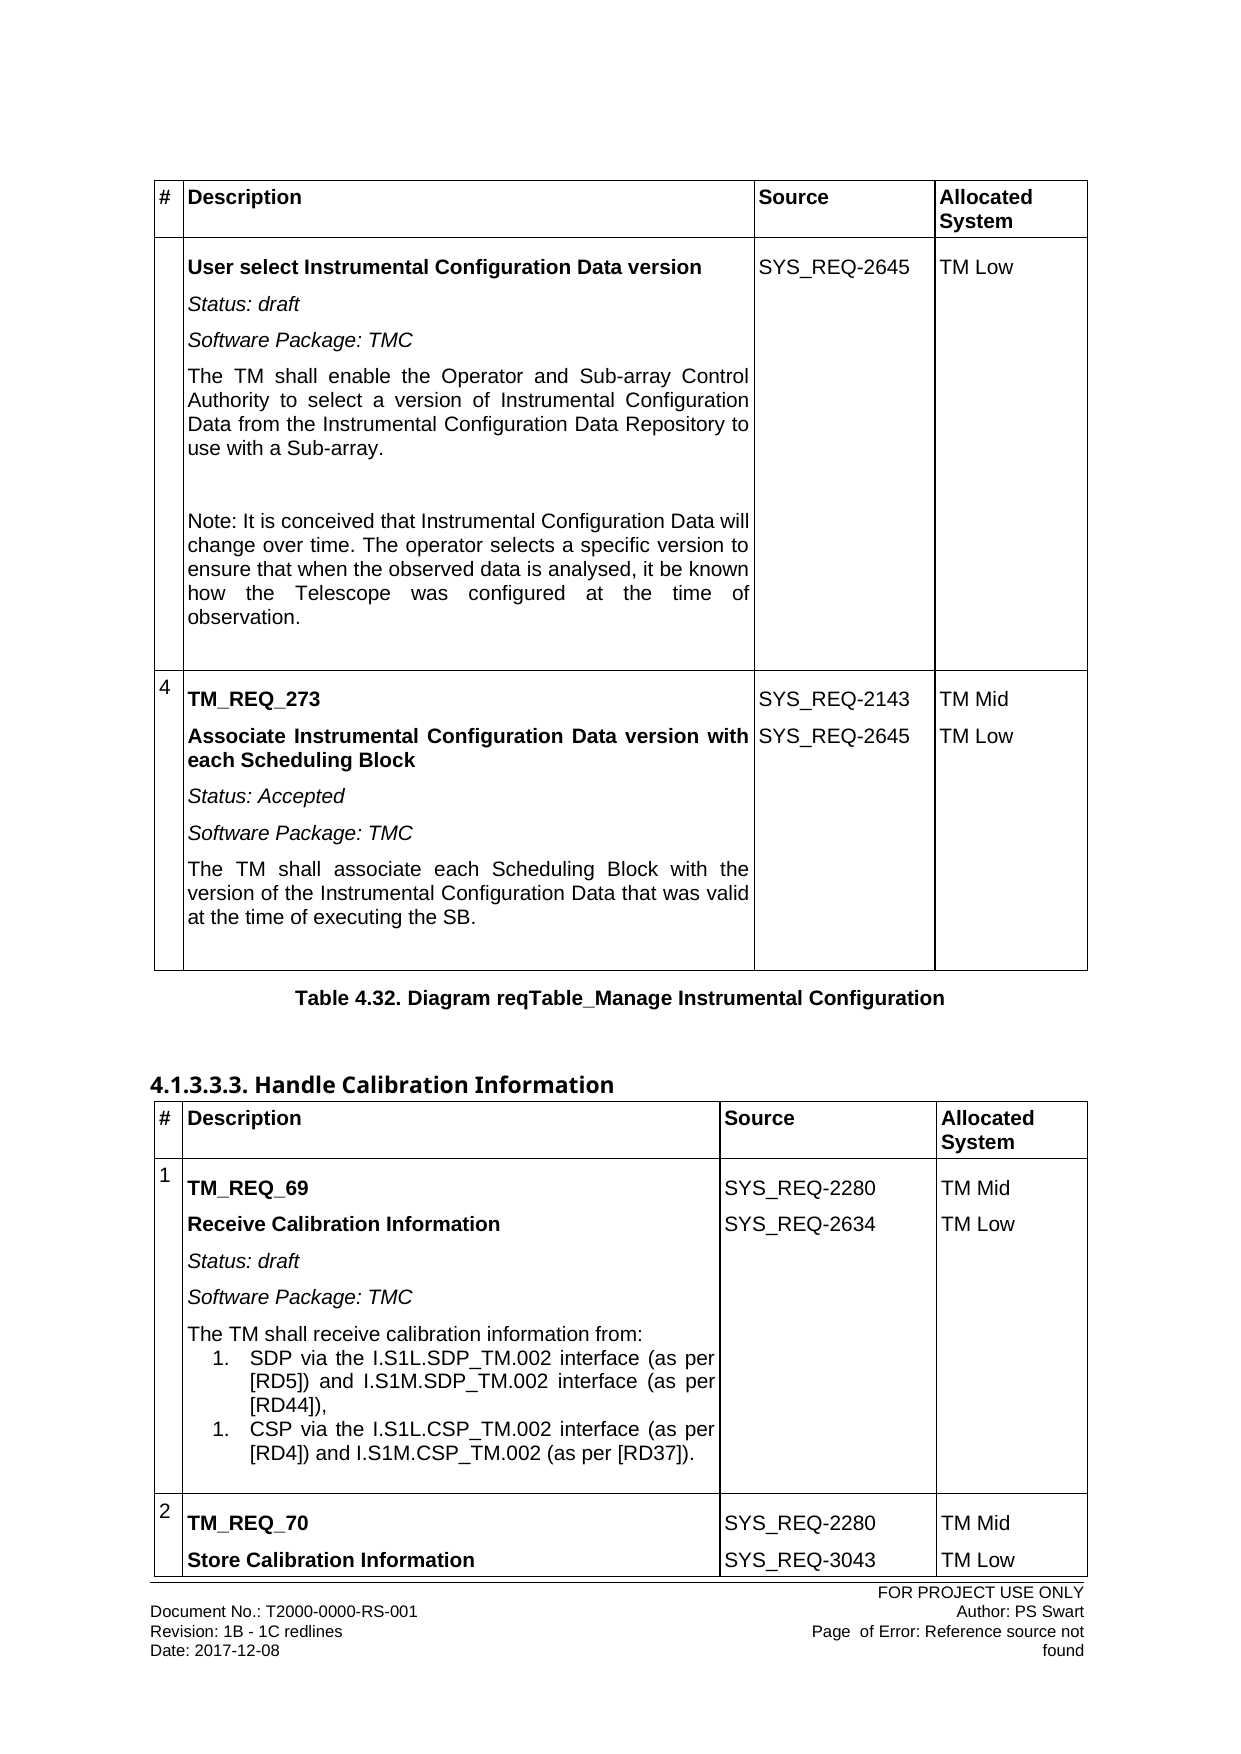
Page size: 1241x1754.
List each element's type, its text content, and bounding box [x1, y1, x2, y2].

table_header Source [755, 181, 934, 237]
table_cell 1 [155, 1159, 182, 1493]
table_cell 3 [155, 238, 183, 669]
table_cell TM Mid TM Low [937, 1159, 1087, 1493]
table_cell TM_REQ_69 Receive Calibration Information Status: draft Software Package: TMC The TM shall receive calibration information from: SDP via the I.S1L.SDP_TM.002 interface (as per [RD5]) and I.S1M.SDP_TM.002 interface (as per [RD44]), CSP via the I.S1L.CSP_TM.002 interface (as per [RD4]) and I.S1M.CSP_TM.002 (as per [RD37]). [183, 1159, 719, 1493]
table_cell TM Mid TM Low [937, 1494, 1087, 1576]
table_cell TM Mid TM Low [936, 238, 1087, 669]
table_header Description [183, 1102, 719, 1158]
table_cell TM Mid TM Low [936, 671, 1087, 969]
table_header # [155, 1102, 182, 1158]
table_header Allocated System [936, 181, 1087, 237]
table_cell 2 [155, 1494, 182, 1576]
table_cell 4 [155, 671, 183, 969]
table_cell SYS_REQ-2280 SYS_REQ-2634 [721, 1159, 936, 1493]
text 4.1.3.3.3. Handle Calibration Information [150, 1069, 1090, 1101]
text Table 4.32. Diagram reqTable_Manage Instrumental Configuration [150, 986, 1090, 1009]
table_cell SYS_REQ-2143 SYS_REQ-2645 [755, 671, 934, 969]
table_header # [155, 181, 183, 237]
table_cell SYS_REQ-2143 SYS_REQ-2645 [755, 238, 934, 669]
table_cell SYS_REQ-2280 SYS_REQ-3043 SYS_REQ-3045 [721, 1494, 936, 1576]
table_header Allocated System [937, 1102, 1087, 1158]
table_header Description [184, 181, 754, 237]
table_cell TM_REQ_273 Associate Instrumental Configuration Data version with each Scheduling Block Status: Accepted Software Package: TMC The TM shall associate each Scheduling Block with the version of the Instrumental Configuration Data that was valid at the time of executing the SB. [184, 671, 754, 969]
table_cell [184, 238, 754, 669]
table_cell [183, 1494, 719, 1576]
table_header Source [721, 1102, 936, 1158]
